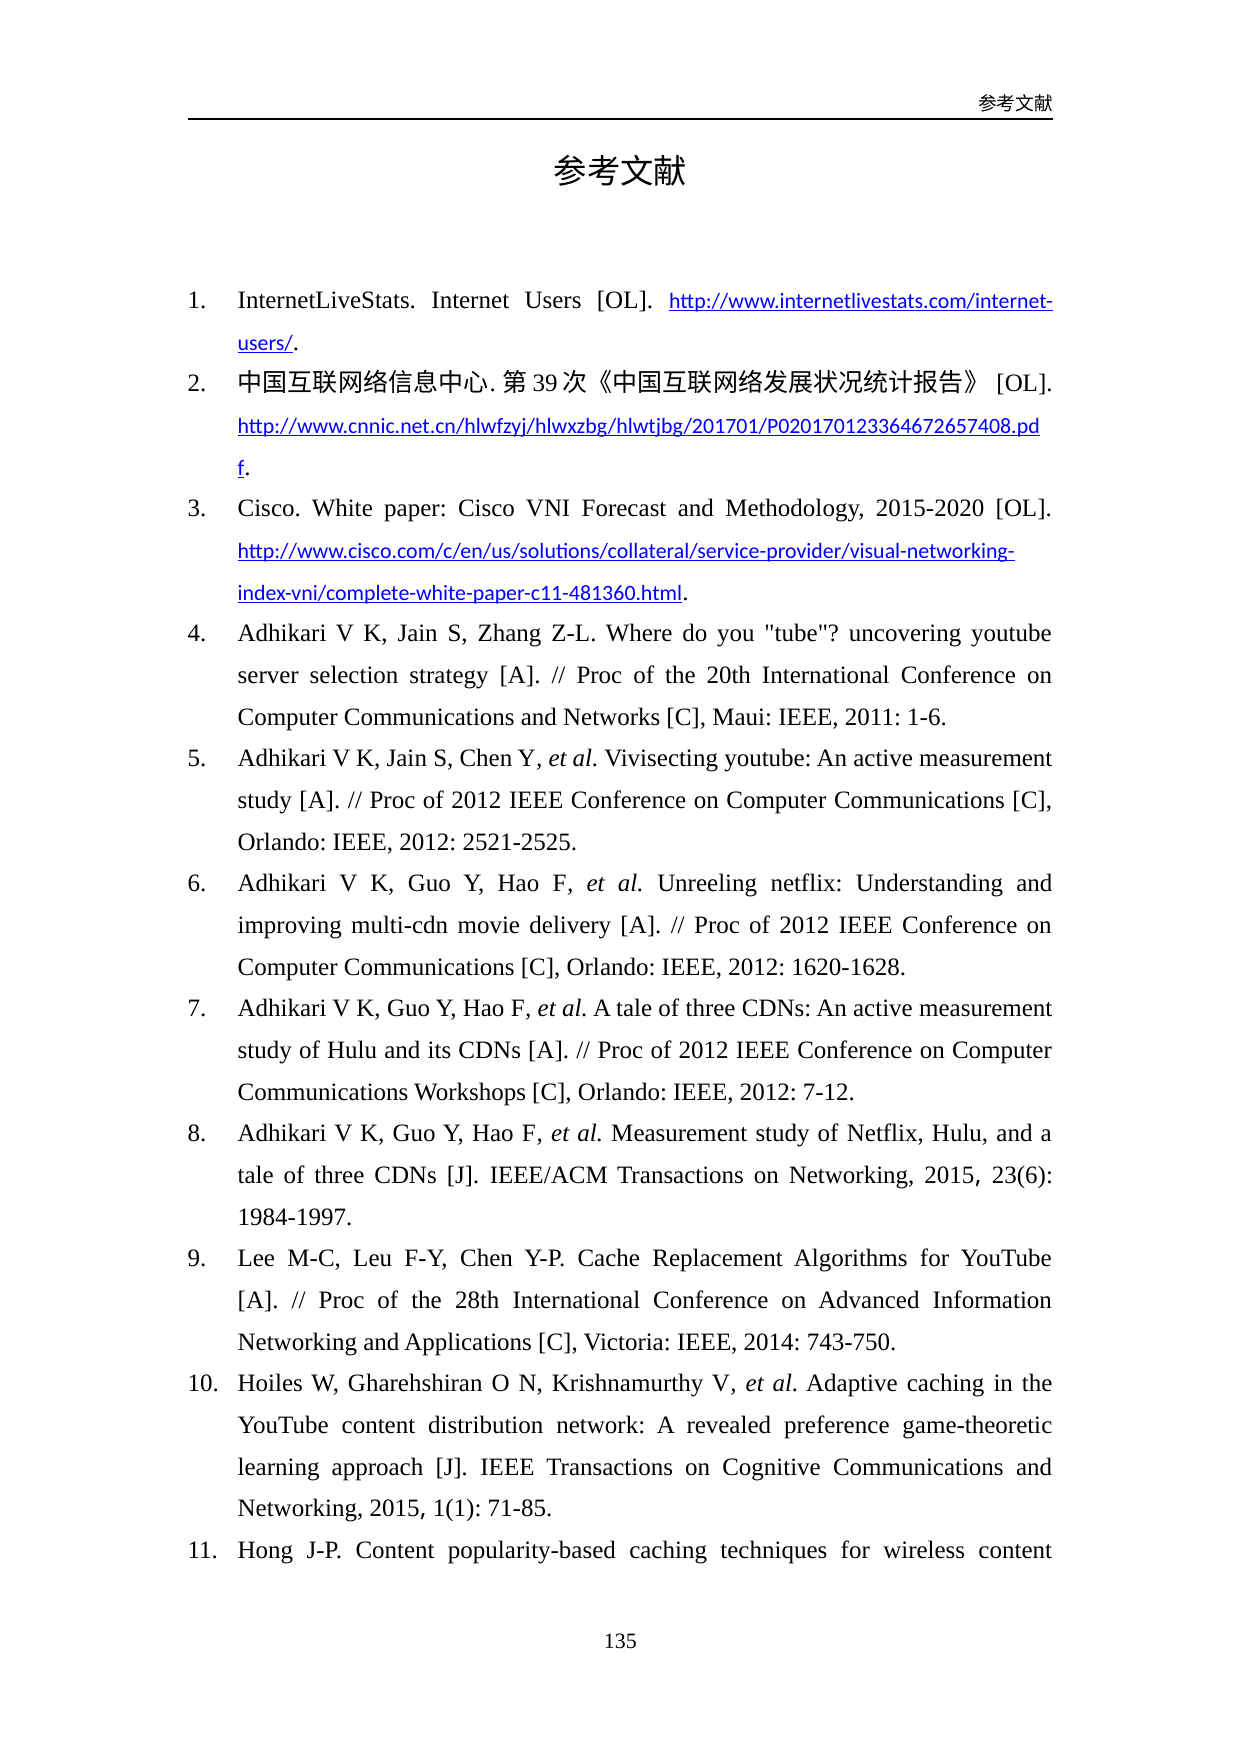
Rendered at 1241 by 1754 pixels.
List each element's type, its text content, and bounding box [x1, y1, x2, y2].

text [187, 1525, 1053, 1567]
text 5. Adhikari V K, Jain S, Chen Y, et al. Vivisecting youtube: An active measurement study [A]. // Proc of 2012 IEEE Conference on Computer Communications [C], Orlando: IEEE, 2012: 2521-2525. [187, 733, 1053, 858]
list 参考文献 [187, 150, 1053, 192]
text 7. Adhikari V K, Guo Y, Hao F, et al. A tale of three CDNs: An active measurement study of Hulu and its CDNs [A]. // Proc of 2012 IEEE Conference on Computer Communications Workshops [C], Orlando: IEEE, 2012: 7-12. [187, 983, 1053, 1108]
text 6. Adhikari V K, Guo Y, Hao F, et al. Unreeling netflix: Understanding and improving multi-cdn movie delivery [A]. // Proc of 2012 IEEE Conference on Computer Communications [C], Orlando: IEEE, 2012: 1620-1628. [187, 858, 1053, 983]
text 1. InternetLiveStats. Internet Users [OL]. http://www.internetlivestats.com/internet-users/. [187, 275, 1053, 358]
text 10. Hoiles W, Gharehshiran O N, Krishnamurthy V, et al. Adaptive caching in the YouTube content distribution network: A revealed preference game-theoretic learning approach [J]. IEEE Transactions on Cognitive Communications and Networking, 2015, 1(1): 71-85. [187, 1358, 1053, 1525]
text 4. Adhikari V K, Jain S, Zhang Z-L. Where do you "tube"? uncovering youtube server selection strategy [A]. // Proc of the 20th International Conference on Computer Communications and Networks [C], Maui: IEEE, 2011: 1-6. [187, 608, 1053, 733]
text 8. Adhikari V K, Guo Y, Hao F, et al. Measurement study of Netflix, Hulu, and a tale of three CDNs [J]. IEEE/ACM Transactions on Networking, 2015, 23(6): 1984-1997. [187, 1108, 1053, 1233]
text 3. Cisco. White paper: Cisco VNI Forecast and Methodology, 2015-2020 [OL]. http://www.cisco.com/c/en/us/solutions/collateral/service-provider/visual-networking-index-vni/complete-white-paper-c11-481360.html. [187, 483, 1053, 608]
text 2. 中国互联网络信息中心. 第39次《中国互联网络发展状况统计报告》 [OL]. http://www.cnnic.net.cn/hlwfzyj/hlwxzbg/hlwtjbg/201701/P020170123364672657408.pdf. [187, 358, 1053, 483]
text 9. Lee M-C, Leu F-Y, Chen Y-P. Cache Replacement Algorithms for YouTube [A]. // Proc of the 28th International Conference on Advanced Information Networking and Applications [C], Victoria: IEEE, 2014: 743-750. [187, 1233, 1053, 1358]
